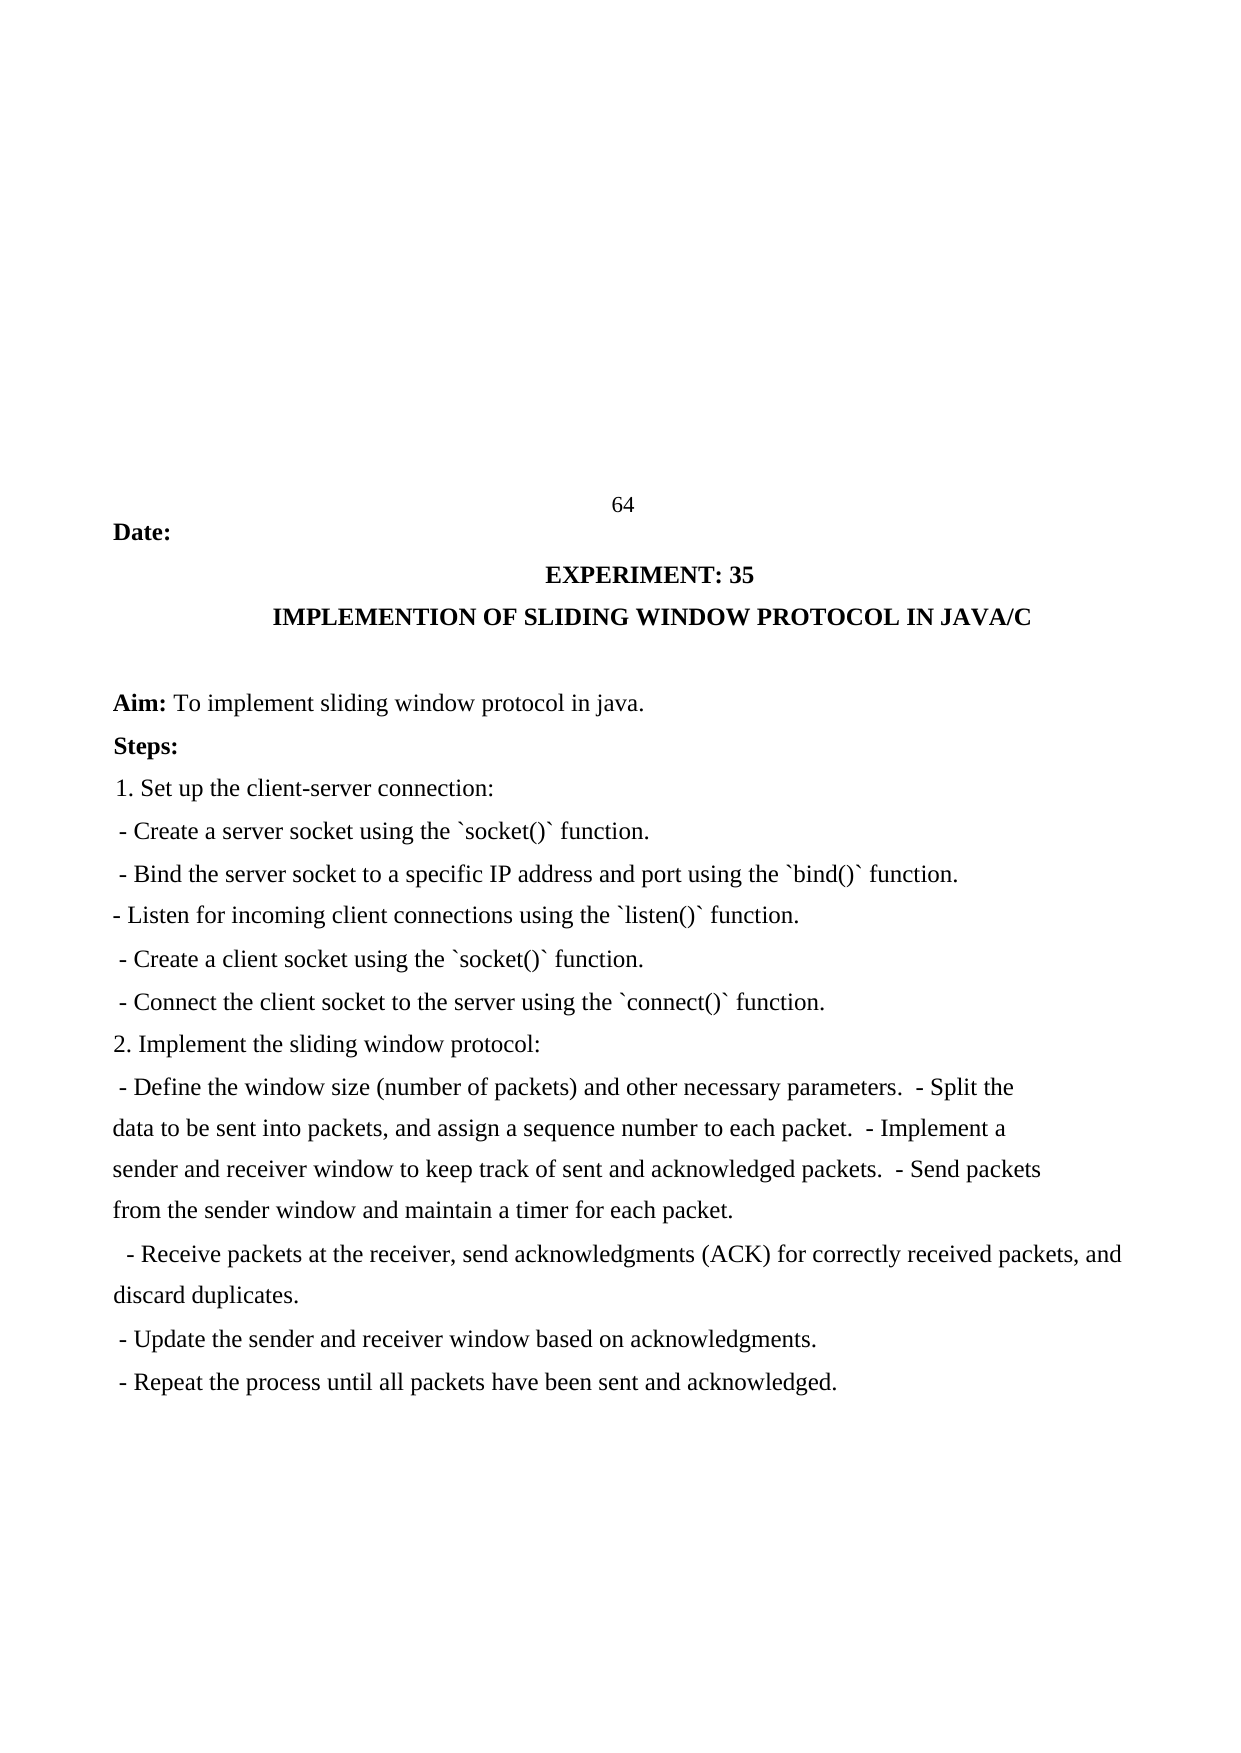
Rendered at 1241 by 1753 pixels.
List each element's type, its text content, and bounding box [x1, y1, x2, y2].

text EXPERIMENT: 35 [111, 560, 754, 588]
text 2. Implement the sliding window protocol: [113, 1029, 1134, 1058]
text - Connect the client socket to the server using the `connect()` function. [112, 987, 1134, 1015]
text - Bind the server socket to a specific IP address and port using the `bind()` function. - Listen for incoming client connections using the `listen()` function. [112, 859, 972, 929]
text - Create a server socket using the `socket()` function. [112, 816, 1134, 845]
text - Define the window size (number of packets) and other necessary parameters. - Split the data to be sent into packets, and assign a sequence number to each packet. - Implement a sender and receiver window to keep track of sent and acknowledged packets. - Send packets from the sender window and maintain a timer for each packet. [112, 1072, 1048, 1224]
text Steps: [113, 731, 1134, 759]
text - Receive packets at the receiver, send acknowledgments (ACK) for correctly received packets, and discard duplicates. [113, 1239, 1135, 1309]
text Date: [113, 517, 1134, 546]
text 1. Set up the client-server connection: [115, 773, 1134, 802]
text 64 [111, 491, 1134, 517]
text - Repeat the process until all packets have been sent and acknowledged. [112, 1367, 1134, 1396]
text - Update the sender and receiver window based on acknowledgments. [112, 1324, 1134, 1353]
text Aim: To implement sliding window protocol in java. [113, 688, 1134, 717]
text IMPLEMENTION OF SLIDING WINDOW PROTOCOL IN JAVA/C [170, 602, 1134, 631]
text - Create a client socket using the `socket()` function. [112, 944, 1134, 973]
